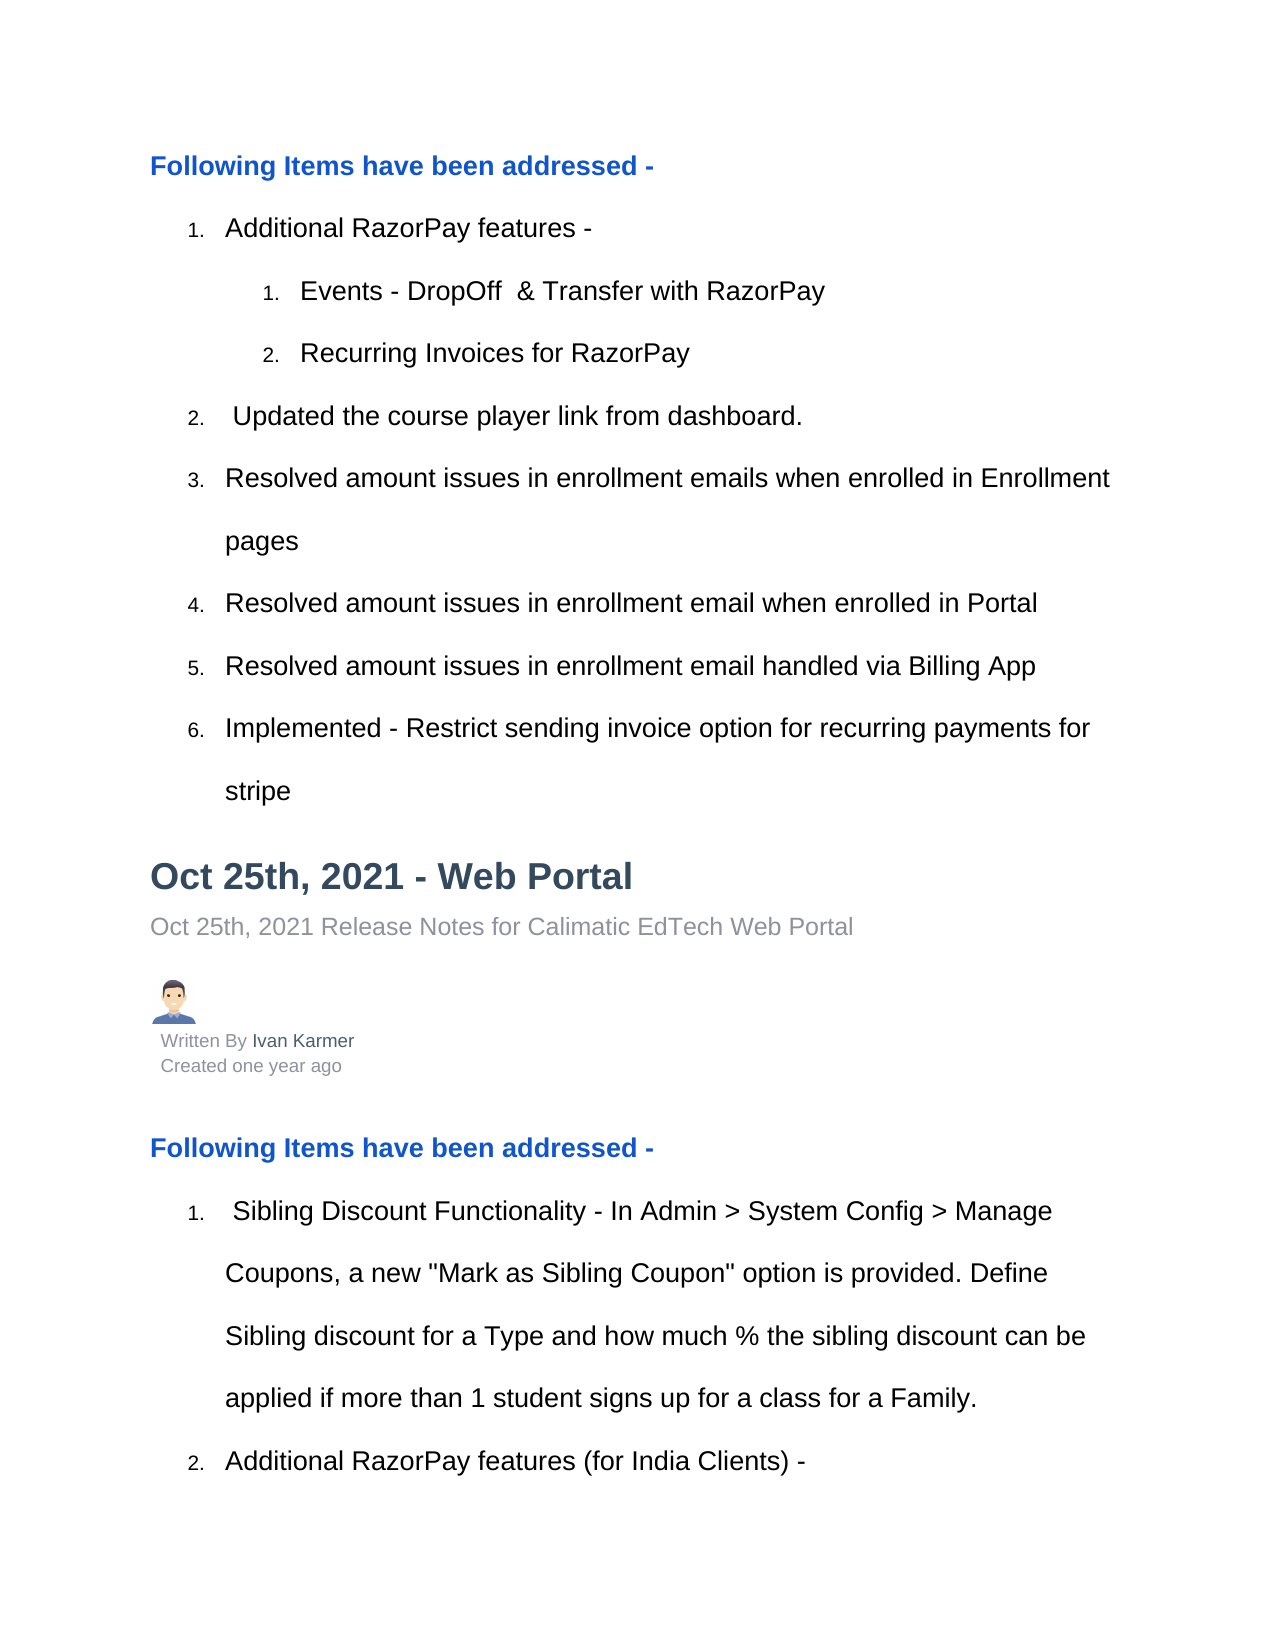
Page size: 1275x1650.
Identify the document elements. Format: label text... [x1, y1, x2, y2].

list Resolved amount issues in enrollment email when enrolled in Portal [187, 587, 1125, 619]
text Created one year ago [160, 1054, 1125, 1076]
subtitle Oct 25th, 2021 - Web Portal [150, 854, 1125, 897]
picture [152, 980, 196, 1024]
list Events - DropOff & Transfer with RazorPay [262, 275, 1125, 306]
text Oct 25th, 2021 Release Notes for Calimatic EdTech Web Portal [150, 912, 1125, 941]
list Implemented - Restrict sending invoice option for recurring payments for stripe [187, 712, 1125, 806]
text Following Items have been addressed - [150, 1079, 1125, 1163]
list Additional RazorPay features - [187, 212, 1125, 244]
list Resolved amount issues in enrollment emails when enrolled in Enrollment pages [187, 462, 1125, 556]
text Written By Ivan Karmer [160, 1029, 1125, 1051]
list Recurring Invoices for RazorPay [262, 337, 1125, 369]
text Following Items have been addressed - [150, 150, 1125, 181]
list Sibling Discount Functionality - In Admin > System Config > Manage Coupons, a new "Mark as Sibling Coupon" option is provided. Define Sibling discount for a Type and how much % the sibling discount can be applied if more than 1 student signs up for a class for a Family. [187, 1194, 1125, 1413]
list Updated the course player link from dashboard. [187, 400, 1125, 431]
list Additional RazorPay features (for India Clients) - [187, 1444, 1125, 1476]
list Resolved amount issues in enrollment email handled via Billing App [187, 650, 1125, 681]
